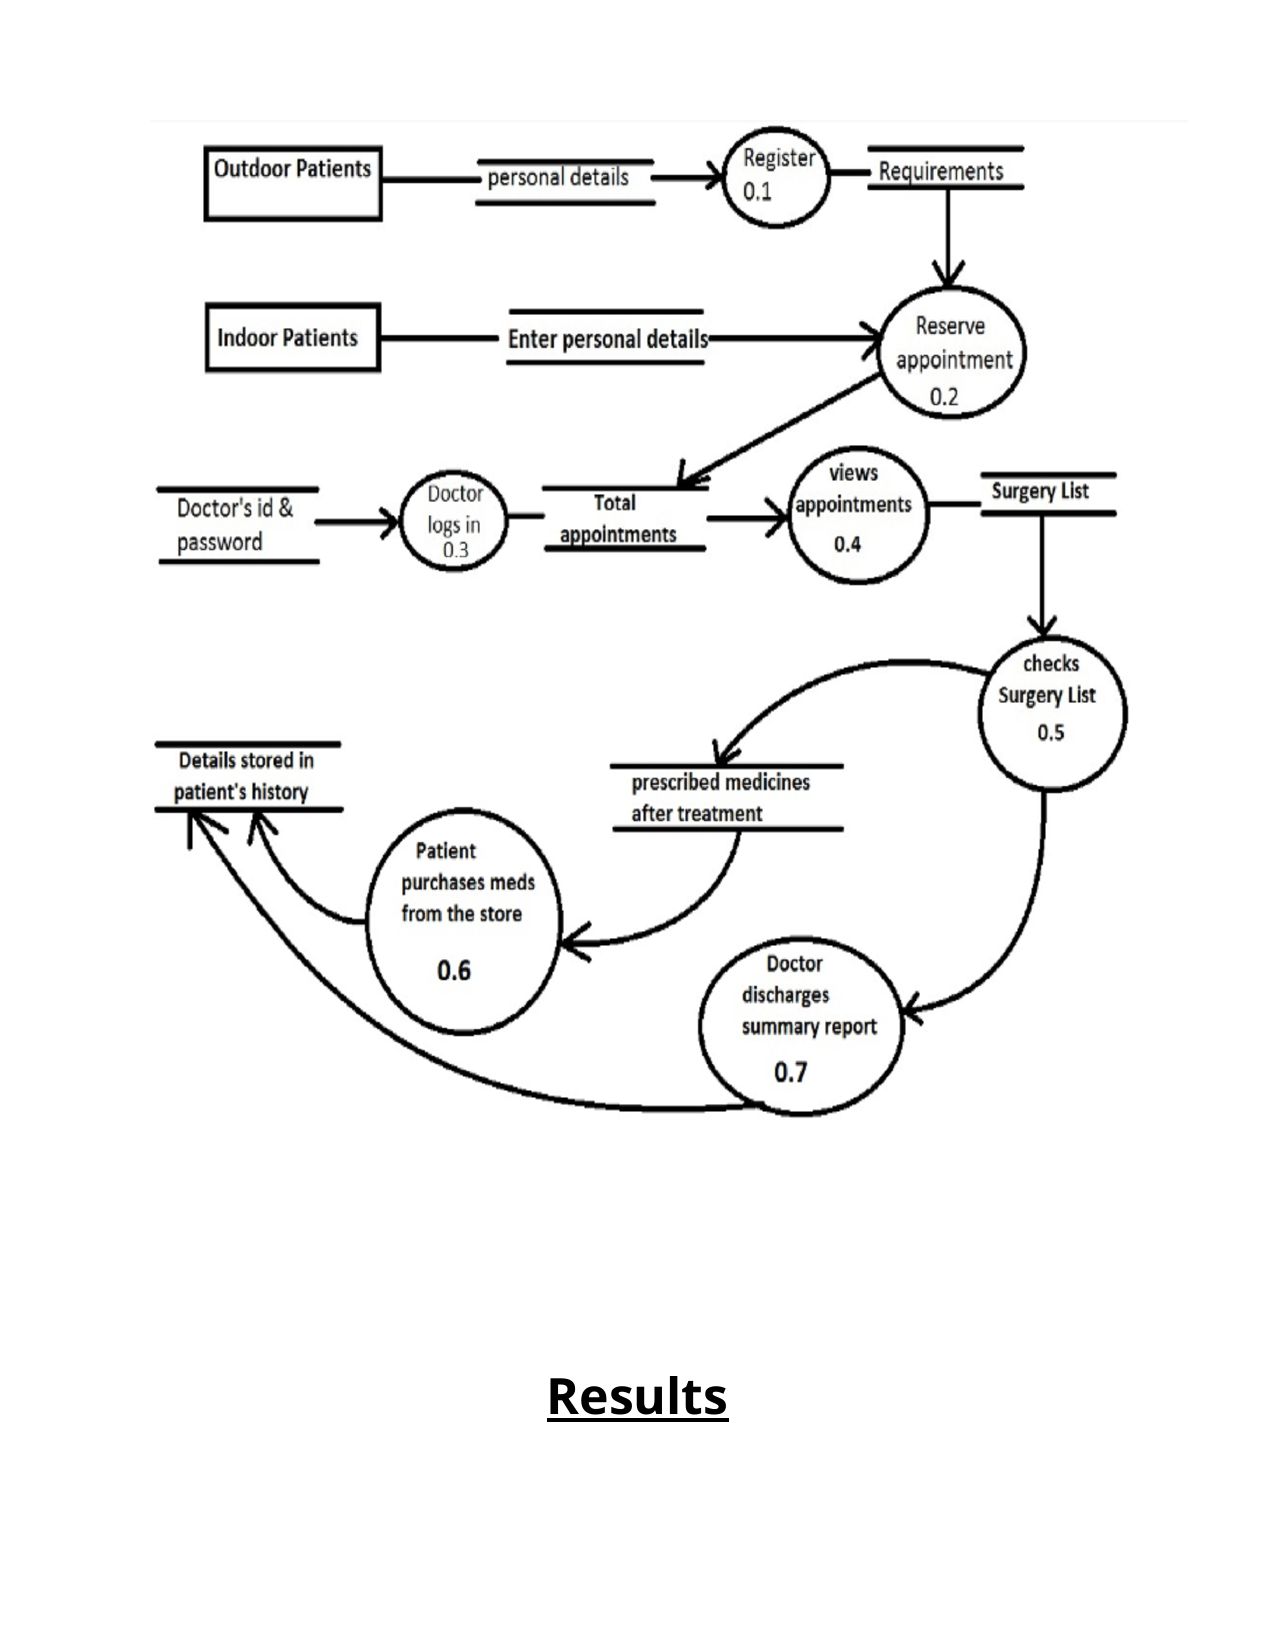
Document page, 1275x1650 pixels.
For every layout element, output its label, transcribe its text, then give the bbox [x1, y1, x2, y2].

picture [150, 120, 1188, 1181]
text Results [150, 1361, 1125, 1429]
